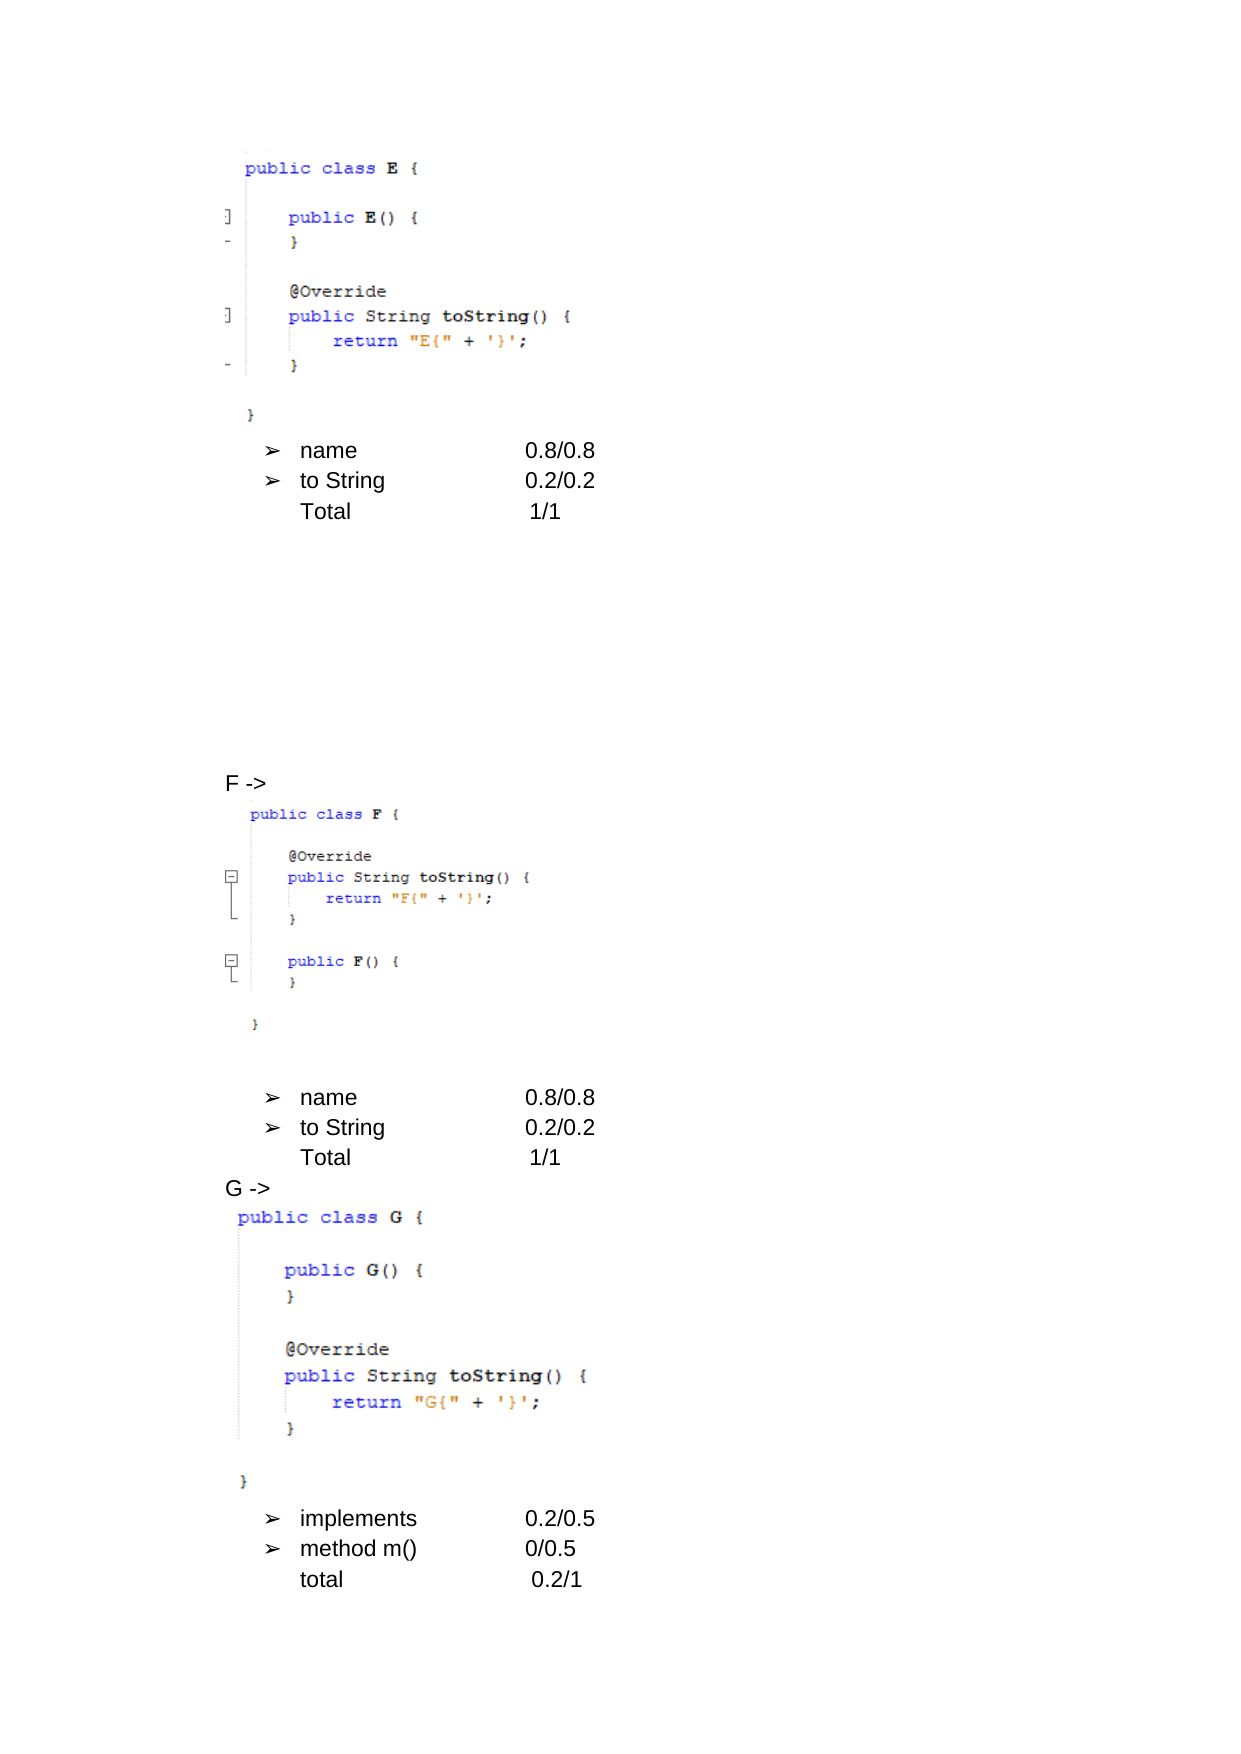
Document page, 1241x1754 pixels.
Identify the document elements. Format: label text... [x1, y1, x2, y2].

list implements 0.2/0.5 [262, 1505, 1090, 1531]
text Total 1/1 [300, 1144, 1090, 1171]
list name 0.8/0.8 [262, 1084, 1090, 1110]
picture [225, 1204, 684, 1502]
text total 0.2/1 [300, 1566, 1090, 1592]
list to String 0.2/0.2 [262, 1114, 1090, 1141]
text Total 1/1 [300, 498, 1090, 524]
text G -> [225, 1174, 1090, 1201]
list method m() 0/0.5 [262, 1535, 1090, 1562]
picture [225, 150, 623, 434]
list name 0.8/0.8 [262, 437, 1090, 463]
list to String 0.2/0.2 [262, 467, 1090, 494]
picture [225, 799, 586, 1050]
